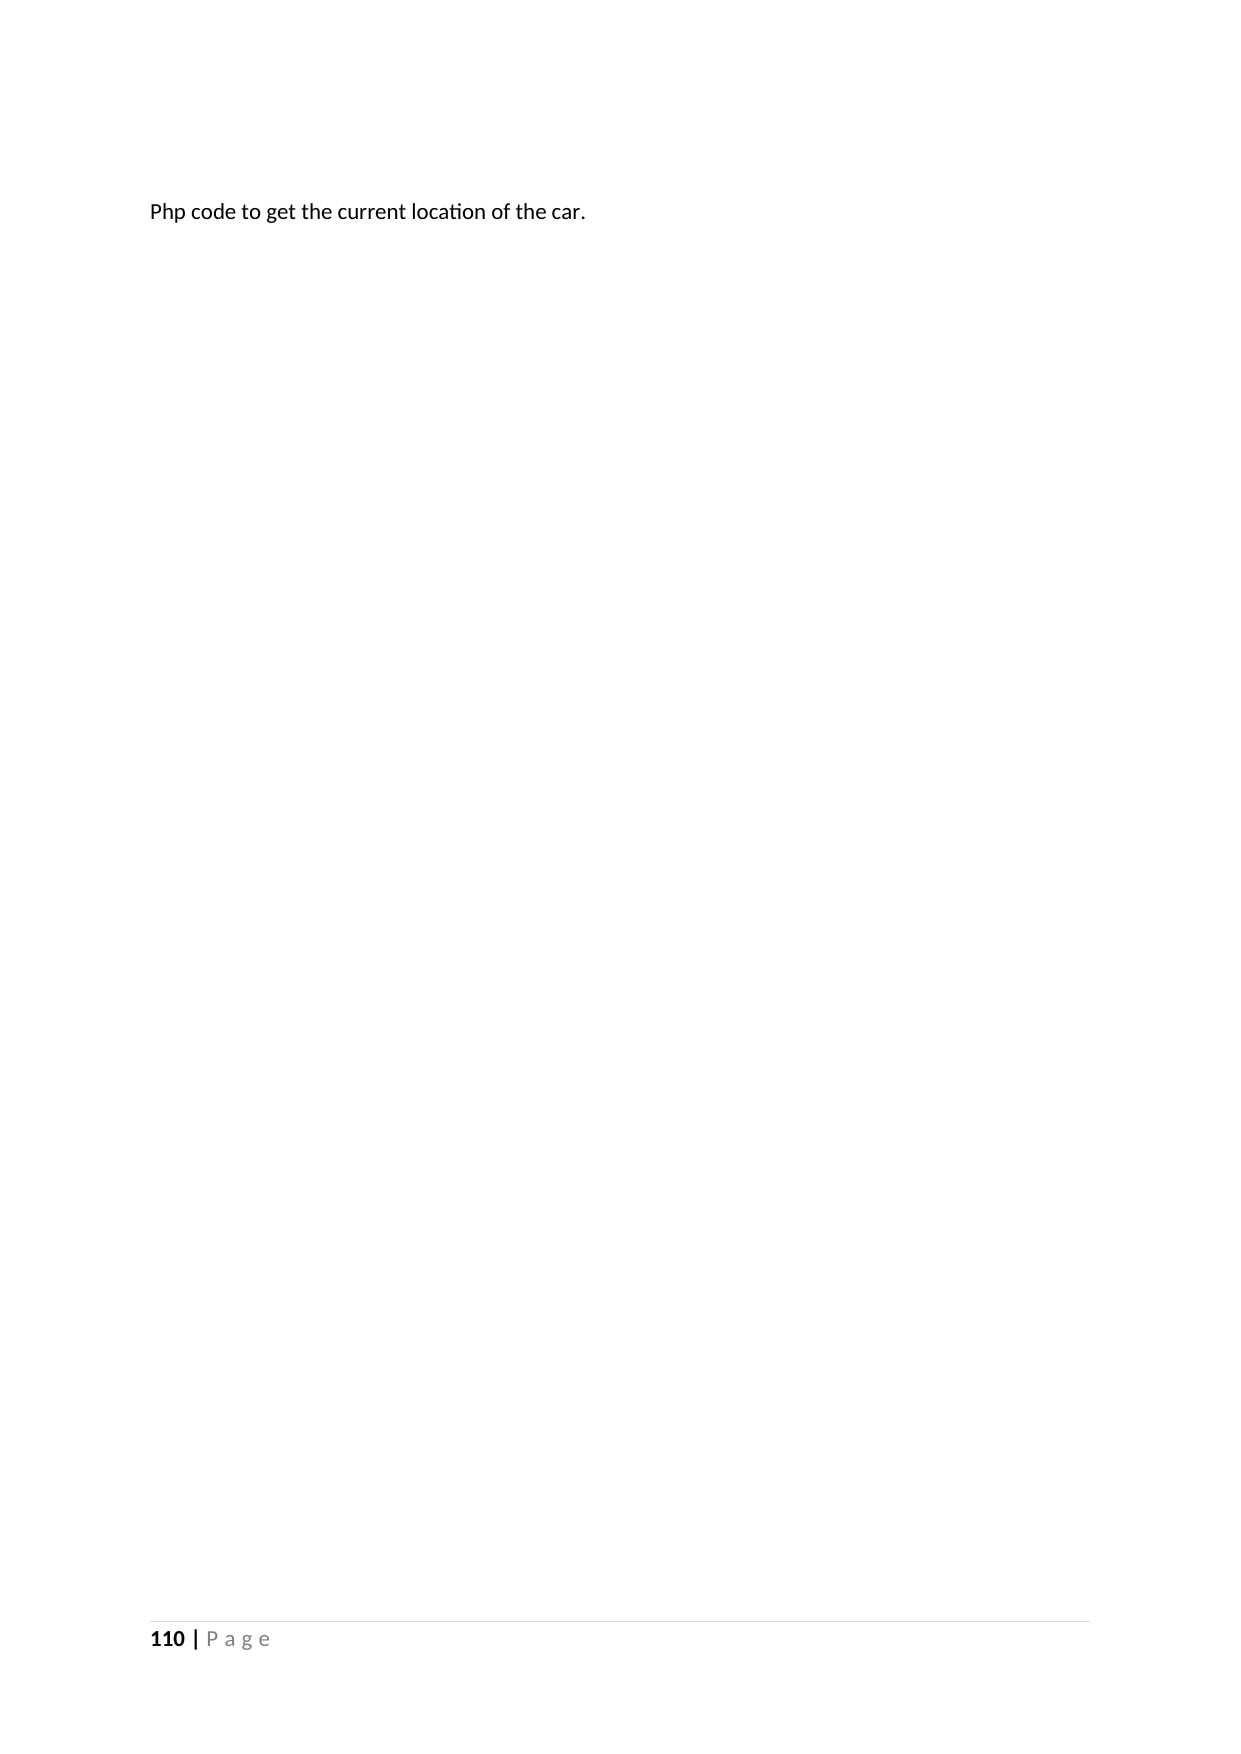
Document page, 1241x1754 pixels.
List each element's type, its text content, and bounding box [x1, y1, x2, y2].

text Php code to get the current location of the car. [150, 197, 1090, 225]
